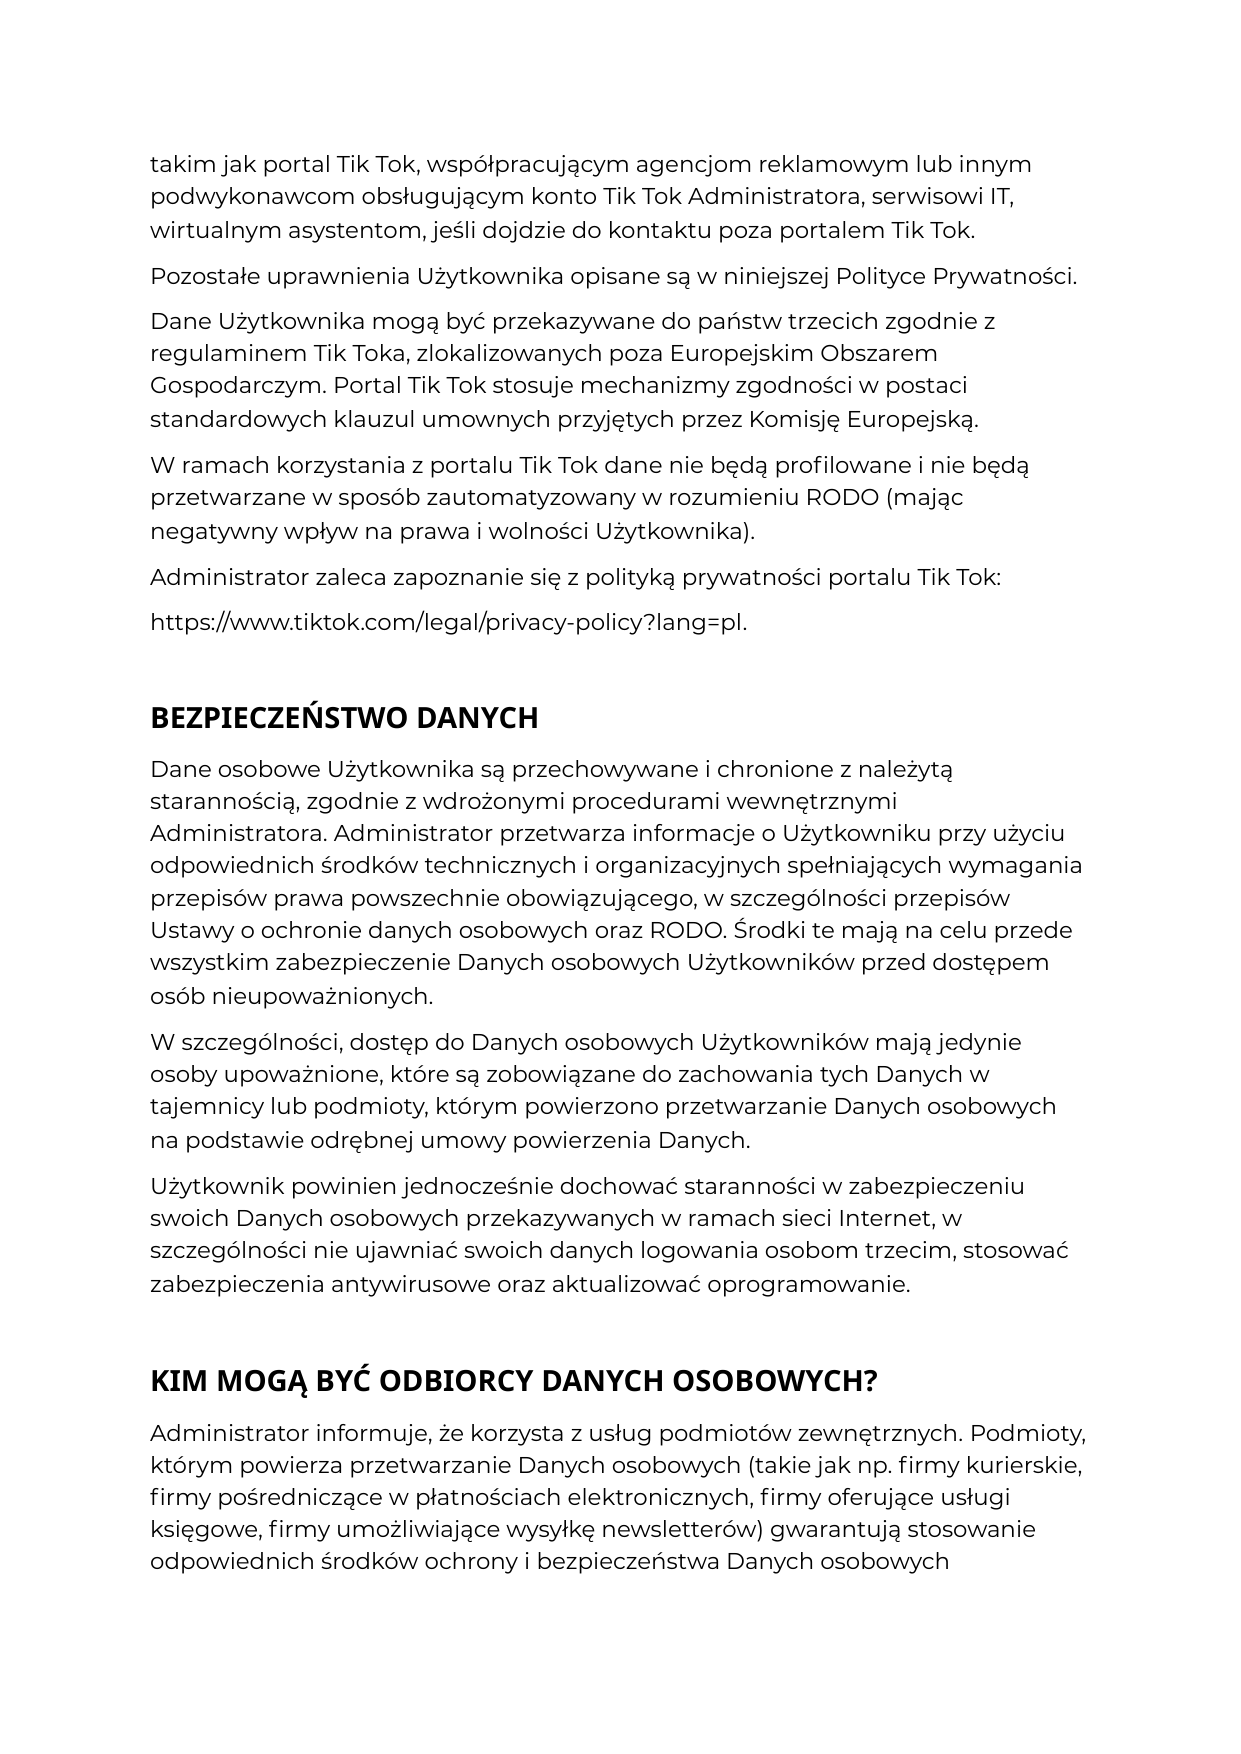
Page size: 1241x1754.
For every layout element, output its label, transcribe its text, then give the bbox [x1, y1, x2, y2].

text Dane Użytkownika mogą być przekazywane do państw trzecich zgodnie z regulaminem Tik Toka, zlokalizowanych poza Europejskim Obszarem Gospodarczym. Portal Tik Tok stosuje mechanizmy zgodności w postaci standardowych klauzul umownych przyjętych przez Komisję Europejską. [150, 307, 1090, 434]
text BEZPIECZEŃSTWO DANYCH [150, 697, 1090, 737]
text Administrator zaleca zapoznanie się z polityką prywatności portalu Tik Tok: [150, 563, 1090, 591]
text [150, 1419, 1090, 1575]
text Użytkownik powinien jednocześnie dochować staranności w zabezpieczeniu swoich Danych osobowych przekazywanych w ramach sieci Internet, w szczególności nie ujawniać swoich danych logowania osobom trzecim, stosować zabezpieczenia antywirusowe oraz aktualizować oprogramowanie. [150, 1172, 1090, 1299]
text KIM MOGĄ BYĆ ODBIORCY DANYCH OSOBOWYCH? [150, 1361, 1090, 1400]
text W szczególności, dostęp do Danych osobowych Użytkowników mają jedynie osoby upoważnione, które są zobowiązane do zachowania tych Danych w tajemnicy lub podmioty, którym powierzono przetwarzanie Danych osobowych na podstawie odrębnej umowy powierzenia Danych. [150, 1028, 1090, 1155]
text Dane osobowe Użytkownika są przechowywane i chronione z należytą starannością, zgodnie z wdrożonymi procedurami wewnętrznymi Administratora. Administrator przetwarza informacje o Użytkowniku przy użyciu odpowiednich środków technicznych i organizacyjnych spełniających wymagania przepisów prawa powszechnie obowiązującego, w szczególności przepisów Ustawy o ochronie danych osobowych oraz RODO. Środki te mają na celu przede wszystkim zabezpieczenie Danych osobowych Użytkowników przed dostępem osób nieupoważnionych. [150, 756, 1090, 1011]
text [150, 150, 1090, 245]
text W ramach korzystania z portalu Tik Tok dane nie będą profilowane i nie będą przetwarzane w sposób zautomatyzowany w rozumieniu RODO (mając negatywny wpływ na prawa i wolności Użytkownika). [150, 451, 1090, 546]
text https://www.tiktok.com/legal/privacy-policy?lang=pl. [150, 608, 1090, 636]
text Pozostałe uprawnienia Użytkownika opisane są w niniejszej Polityce Prywatności. [150, 262, 1090, 290]
